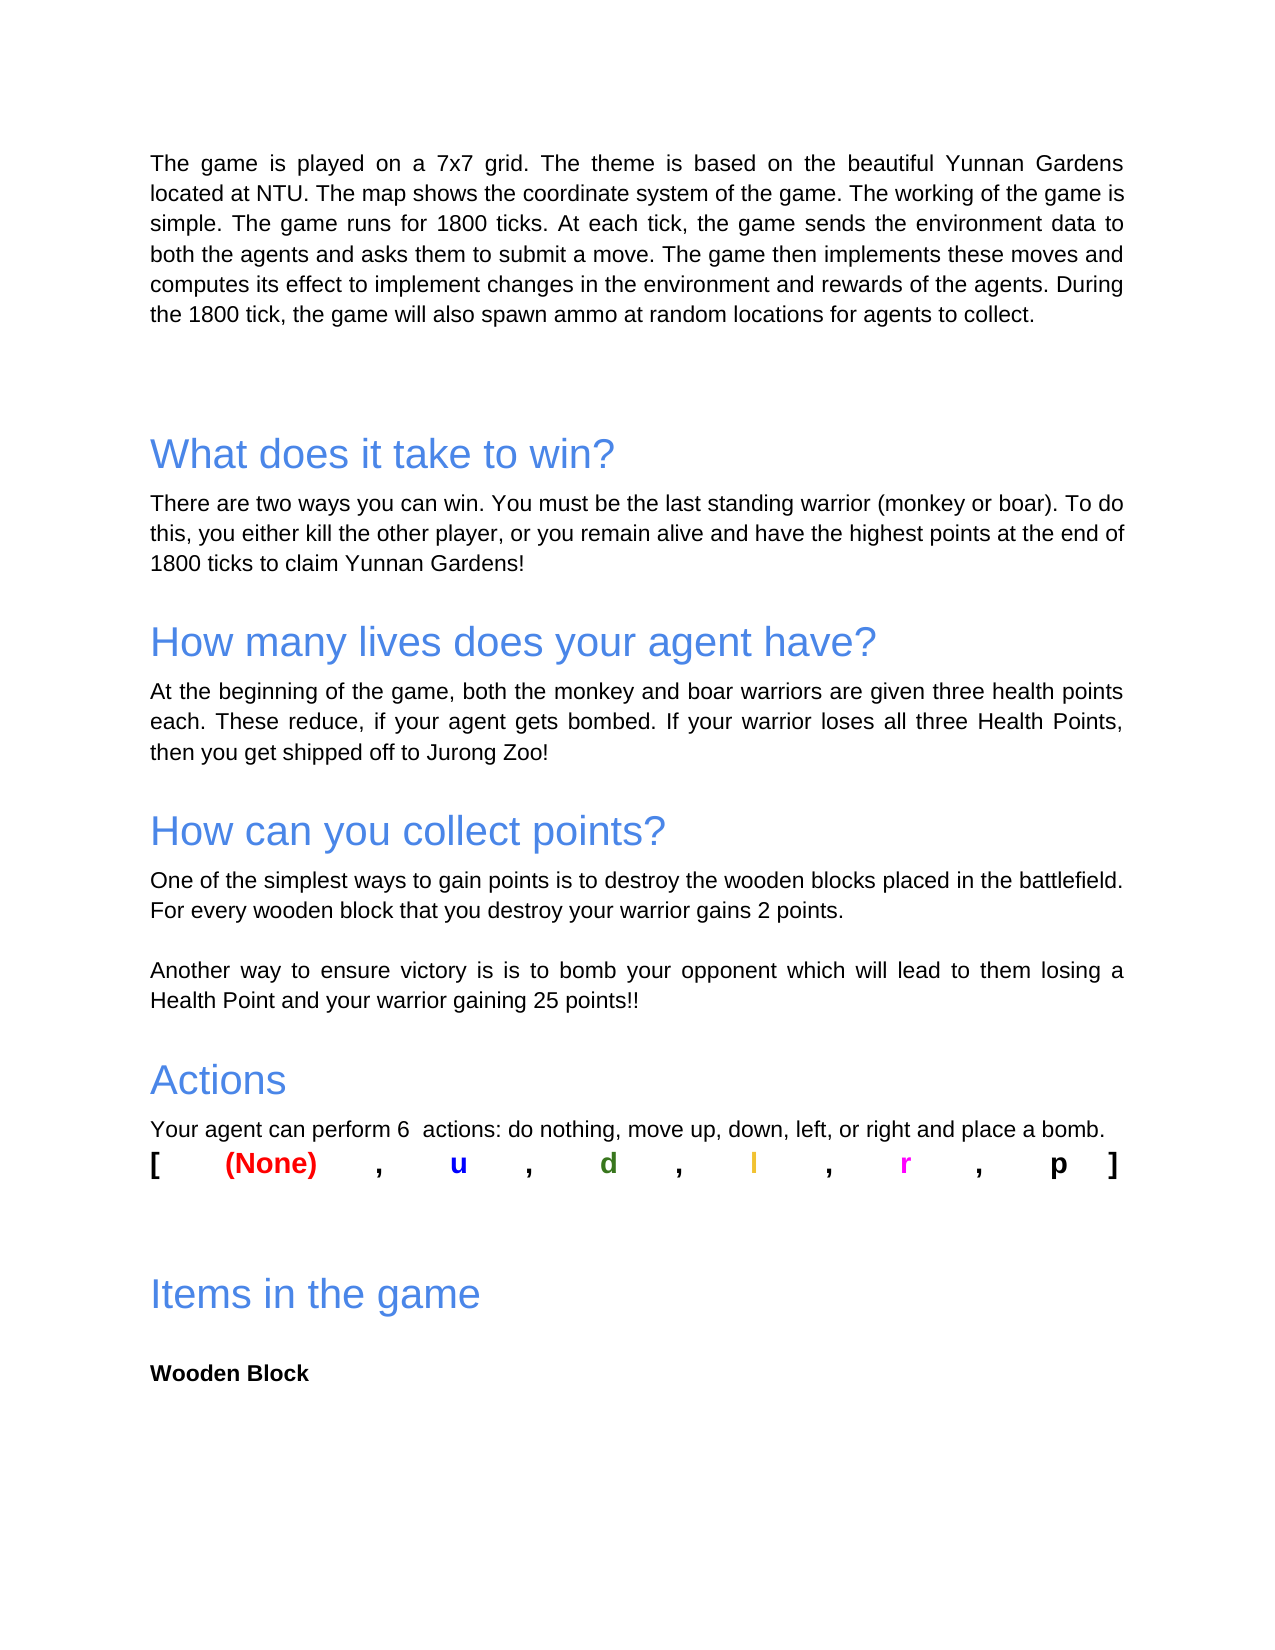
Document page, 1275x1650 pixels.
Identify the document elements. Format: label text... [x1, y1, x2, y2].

text There are two ways you can win. You must be the last standing warrior (monkey or boar). To do this, you either kill the other player, or you remain alive and have the highest points at the end of 1800 ticks to claim Yunnan Gardens! [150, 489, 1125, 576]
text [ (None) , u , d , l , r , p ] [150, 1146, 1125, 1179]
subtitle Items in the game [150, 1222, 1125, 1318]
text Your agent can perform 6 actions: do nothing, move up, down, left, or right and place a bomb. [150, 1116, 1125, 1142]
text Wooden Block [150, 1360, 1125, 1387]
subtitle How many lives does your agent have? [150, 618, 1125, 666]
subtitle What does it take to win? [150, 429, 1125, 477]
text Another way to ensure victory is is to bomb your opponent which will lead to them losing a Health Point and your warrior gaining 25 points!! [150, 957, 1125, 1014]
subtitle How can you collect points? [150, 806, 1125, 854]
text One of the simplest ways to gain points is to destroy the wooden blocks placed in the battlefield. For every wooden block that you destroy your warrior gains 2 points. [150, 867, 1125, 923]
text At the beginning of the game, both the monkey and boar warriors are given three health points each. These reduce, if your agent gets bombed. If your warrior loses all three Health Points, then you get shipped off to Jurong Zoo! [150, 678, 1125, 765]
subtitle Actions [150, 1055, 1125, 1103]
text The game is played on a 7x7 grid. The theme is based on the beautiful Yunnan Gardens located at NTU. The map shows the coordinate system of the game. The working of the game is simple. The game runs for 1800 ticks. At each tick, the game sends the environment data to both the agents and asks them to submit a move. The game then implements these moves and computes its effect to implement changes in the environment and rewards of the agents. During the 1800 tick, the game will also spawn ammo at random locations for agents to collect. [150, 150, 1125, 327]
